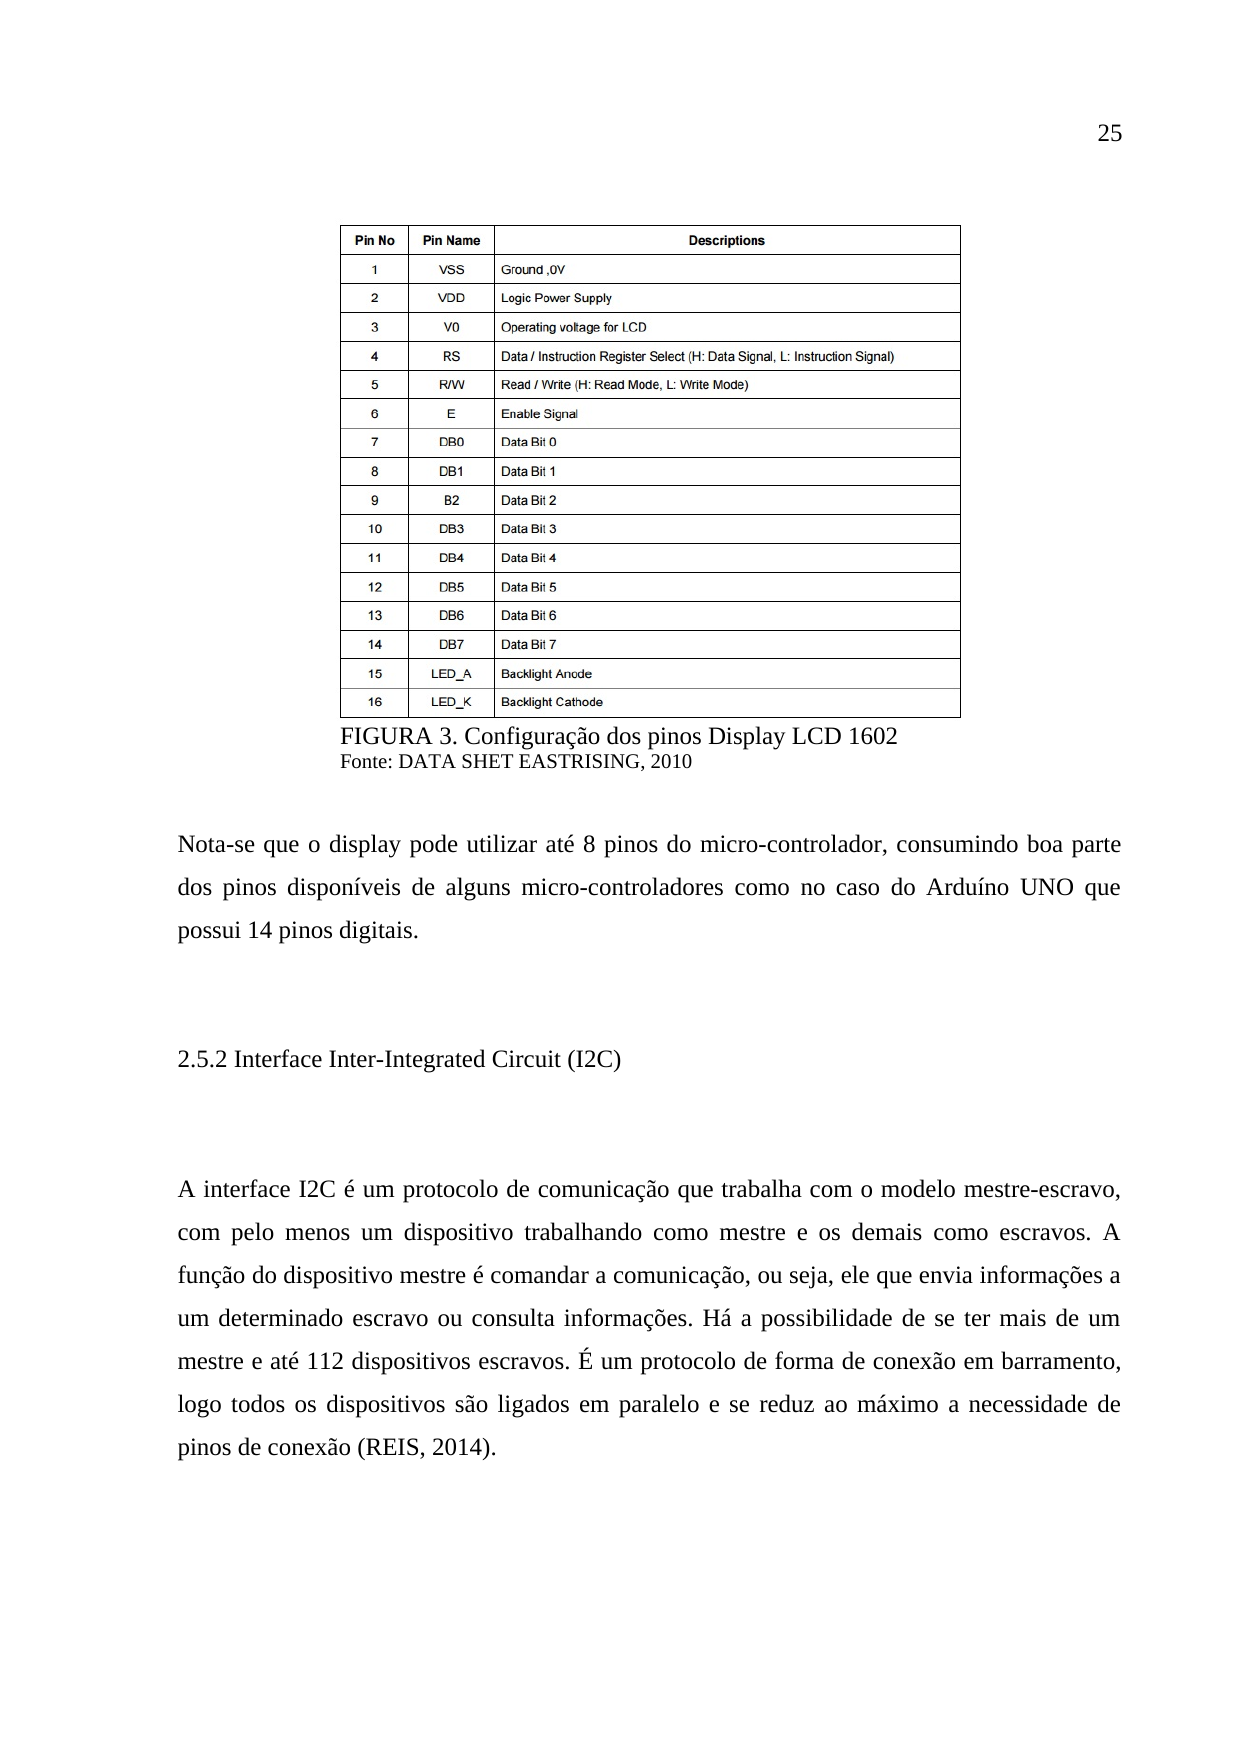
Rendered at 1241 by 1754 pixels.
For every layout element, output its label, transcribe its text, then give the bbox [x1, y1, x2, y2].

picture [335, 218, 964, 721]
text Nota-se que o display pode utilizar até 8 pinos do micro-controlador, consumindo boa parte dos pinos disponíveis de alguns micro-controladores como no caso do Arduíno UNO que possui 14 pinos digitais. [177, 829, 1122, 944]
text FIGURA 3. Configuração dos pinos Display LCD 1602 [340, 721, 1122, 749]
subtitle 2.5.2 Interface Inter-Integrated Circuit (I2C) [177, 1044, 1122, 1073]
text A interface I2C é um protocolo de comunicação que trabalha com o modelo mestre-escravo, com pelo menos um dispositivo trabalhando como mestre e os demais como escravos. A função do dispositivo mestre é comandar a comunicação, ou seja, ele que envia informações a um determinado escravo ou consulta informações. Há a possibilidade de se ter mais de um mestre e até 112 dispositivos escravos. É um protocolo de forma de conexão em barramento, logo todos os dispositivos são ligados em paralelo e se reduz ao máximo a necessidade de pinos de conexão (REIS, 2014). [177, 1174, 1122, 1461]
text Fonte: DATA SHET EASTRISING, 2010 [340, 749, 1122, 773]
